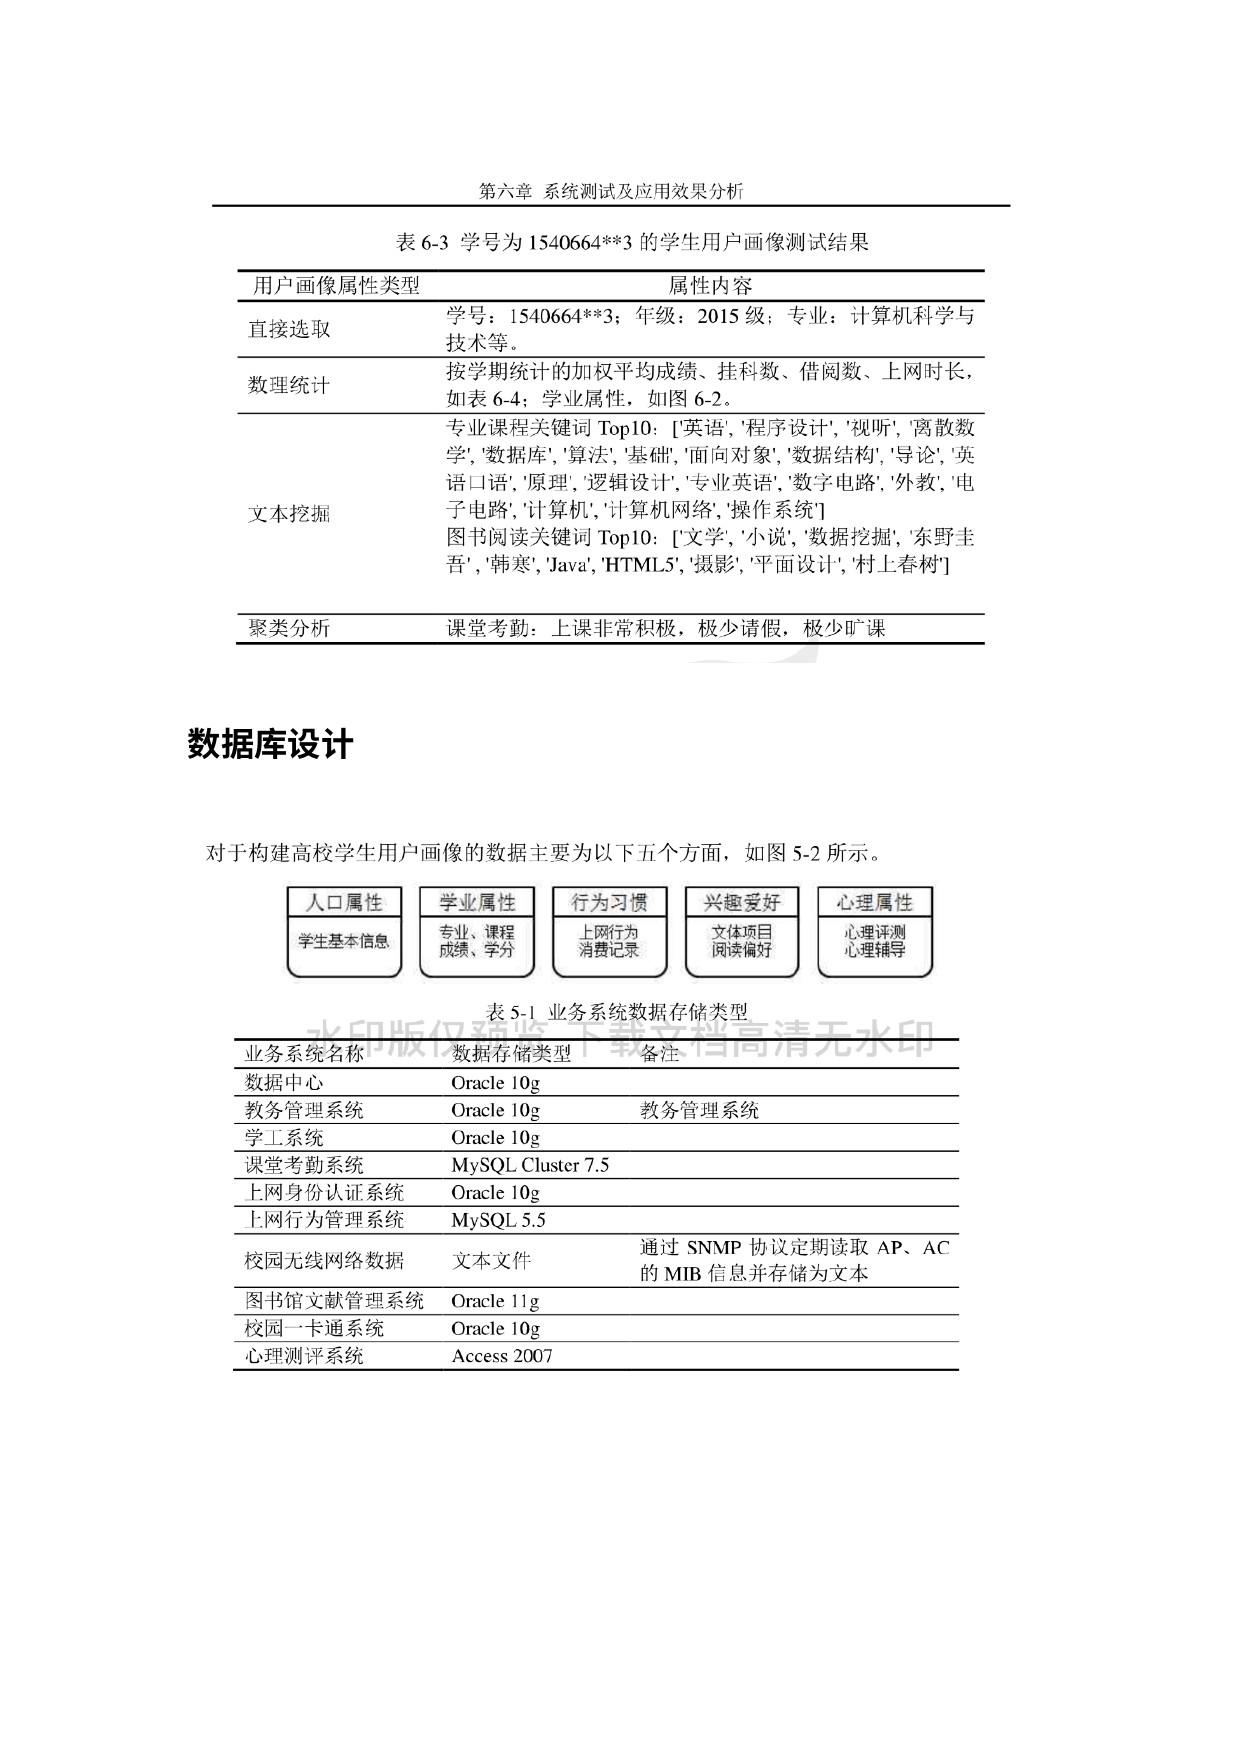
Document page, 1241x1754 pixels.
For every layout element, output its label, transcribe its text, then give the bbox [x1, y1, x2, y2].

picture [187, 998, 1052, 1386]
subtitle 数据库设计 [187, 709, 1053, 774]
picture [187, 162, 1053, 663]
picture [187, 835, 1052, 990]
